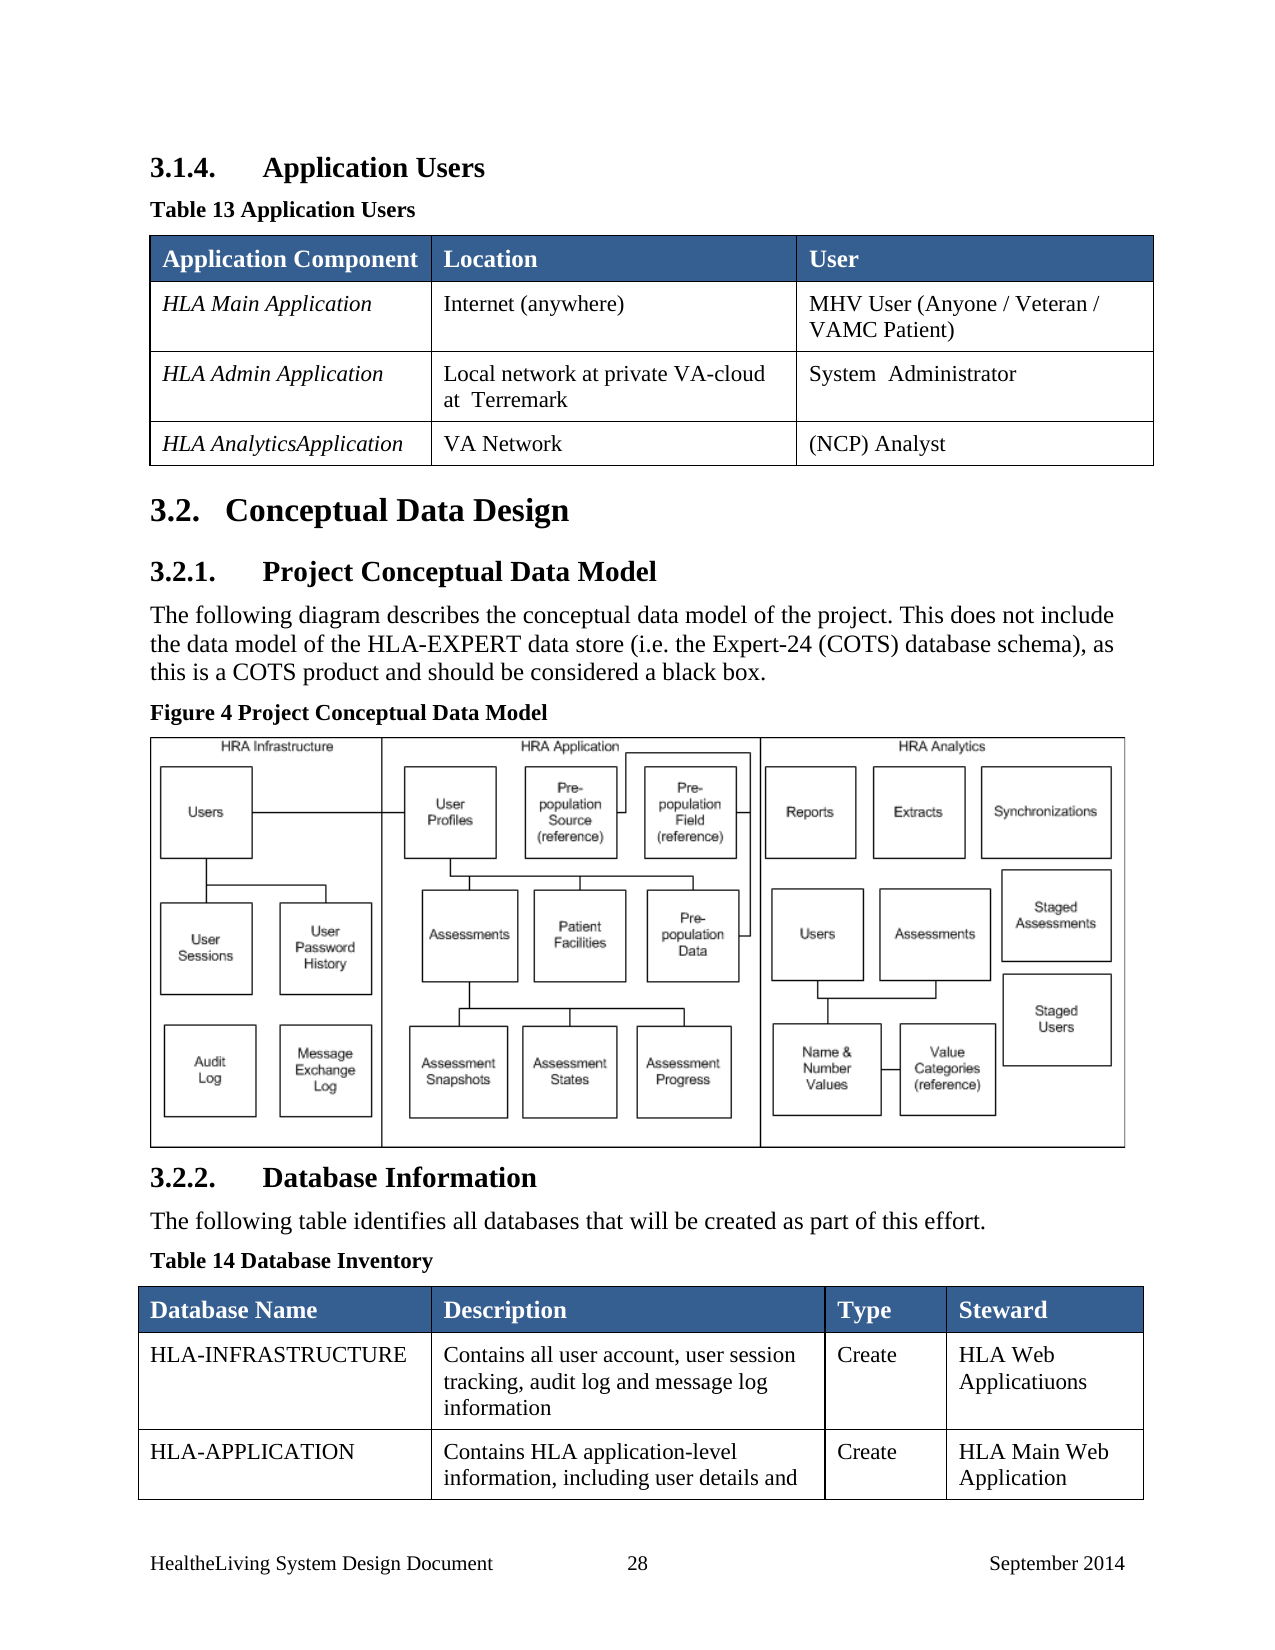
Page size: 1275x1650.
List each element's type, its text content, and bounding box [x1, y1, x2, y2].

text Figure 4 Project Conceptual Data Model [150, 699, 1125, 725]
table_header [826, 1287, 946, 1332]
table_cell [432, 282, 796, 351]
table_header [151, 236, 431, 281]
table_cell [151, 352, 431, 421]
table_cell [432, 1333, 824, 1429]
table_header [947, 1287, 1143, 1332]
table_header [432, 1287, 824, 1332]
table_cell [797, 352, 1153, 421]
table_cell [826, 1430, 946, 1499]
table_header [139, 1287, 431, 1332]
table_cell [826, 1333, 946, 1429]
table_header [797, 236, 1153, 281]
text The following table identifies all databases that will be created as part of this effort. [150, 1206, 1125, 1235]
subtitle Application Users [150, 150, 1125, 183]
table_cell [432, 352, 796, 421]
subtitle Database Information [150, 1160, 1125, 1194]
subtitle Project Conceptual Data Model [150, 554, 1125, 587]
subtitle Conceptual Data Design [150, 491, 1125, 529]
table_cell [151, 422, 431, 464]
text Table 14 Database Inventory [150, 1247, 1125, 1274]
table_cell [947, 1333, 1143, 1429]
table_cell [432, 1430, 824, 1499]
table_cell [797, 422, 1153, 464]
picture [150, 737, 1125, 1148]
text The following diagram describes the conceptual data model of the project. This does not include the data model of the HLA-EXPERT data store (i.e. the Expert-24 (COTS) database schema), as this is a COTS product and should be considered a black box. [150, 600, 1125, 686]
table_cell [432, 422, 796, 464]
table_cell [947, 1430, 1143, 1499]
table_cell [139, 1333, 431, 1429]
text Table 13 Application Users [150, 196, 1125, 222]
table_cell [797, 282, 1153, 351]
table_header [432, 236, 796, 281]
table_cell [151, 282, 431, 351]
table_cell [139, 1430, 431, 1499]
